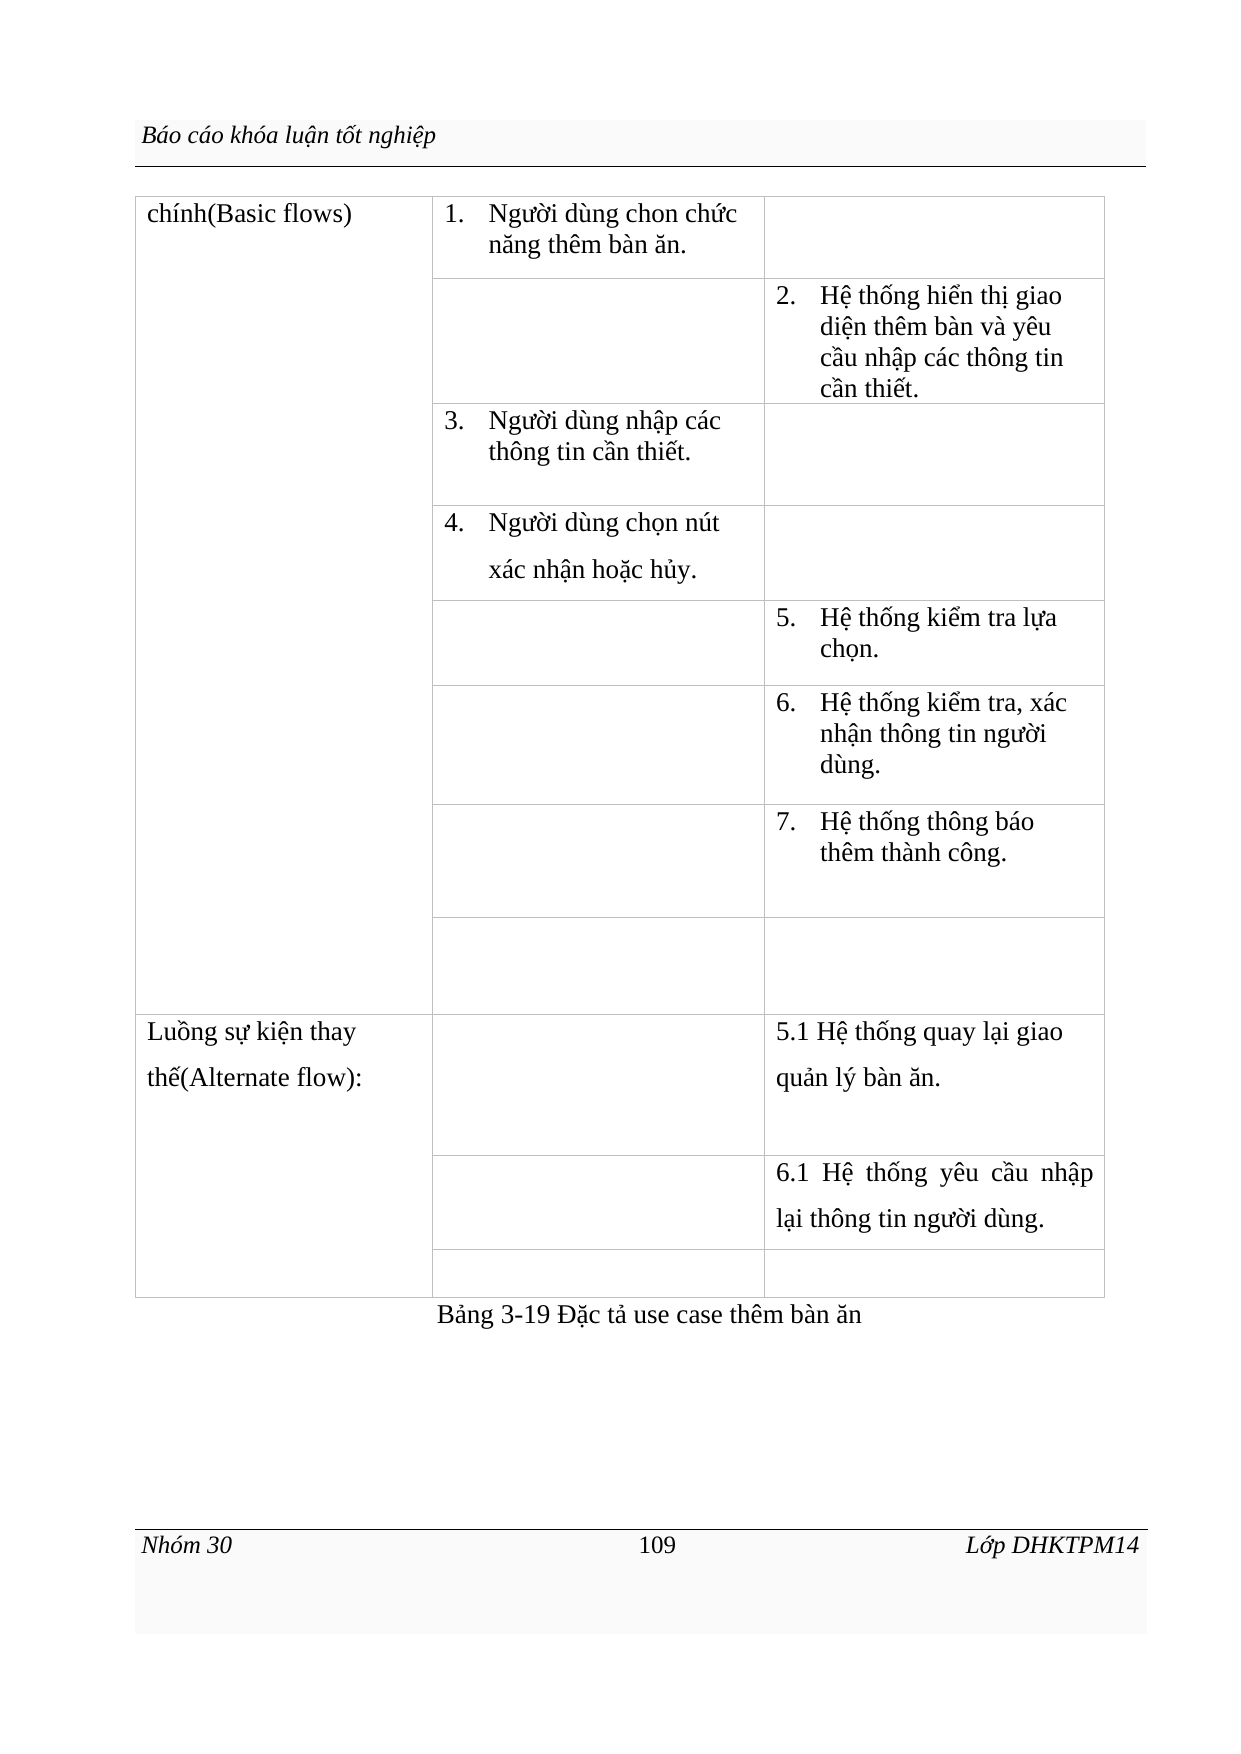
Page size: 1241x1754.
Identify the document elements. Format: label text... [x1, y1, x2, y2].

table_cell [765, 404, 1104, 505]
table_cell [765, 506, 1104, 600]
table_cell Người dùng chọn nút xác nhận hoặc hủy. [433, 506, 764, 600]
table_cell [433, 1250, 764, 1297]
table_cell Hệ thống kiểm tra, xác nhận thông tin người dùng. [765, 686, 1104, 804]
table_cell [433, 1015, 764, 1155]
table_cell [433, 686, 764, 804]
table_cell 5.1 Hệ thống quay lại giao quản lý bàn ăn. [765, 1015, 1104, 1155]
table_cell Người dùng chon chức năng thêm bàn ăn. [433, 197, 764, 278]
table_cell Hệ thống kiểm tra lựa chọn. [765, 601, 1104, 685]
table_cell Người dùng nhập các thông tin cần thiết. [433, 404, 764, 505]
table_cell [765, 918, 1104, 1014]
table_cell Luồng sự kiện thay thế(Alternate flow): [136, 1015, 432, 1297]
table_cell [765, 1250, 1104, 1297]
table_cell 6.1 Hệ thống yêu cầu nhập lại thông tin người dùng. [765, 1156, 1104, 1249]
table_cell Hệ thống hiển thị giao diện thêm bàn và yêu cầu nhập các thông tin cần thiết. [765, 279, 1104, 403]
table_cell [433, 601, 764, 685]
table_cell [765, 197, 1104, 278]
table_cell [433, 279, 764, 403]
table_cell Hệ thống thông báo thêm thành công. [765, 805, 1104, 917]
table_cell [136, 197, 432, 1014]
table_cell [433, 918, 764, 1014]
text Bảng 3-19 Đặc tả use case thêm bàn ăn [135, 1298, 1105, 1329]
table_cell [433, 1156, 764, 1249]
table_cell [433, 805, 764, 917]
